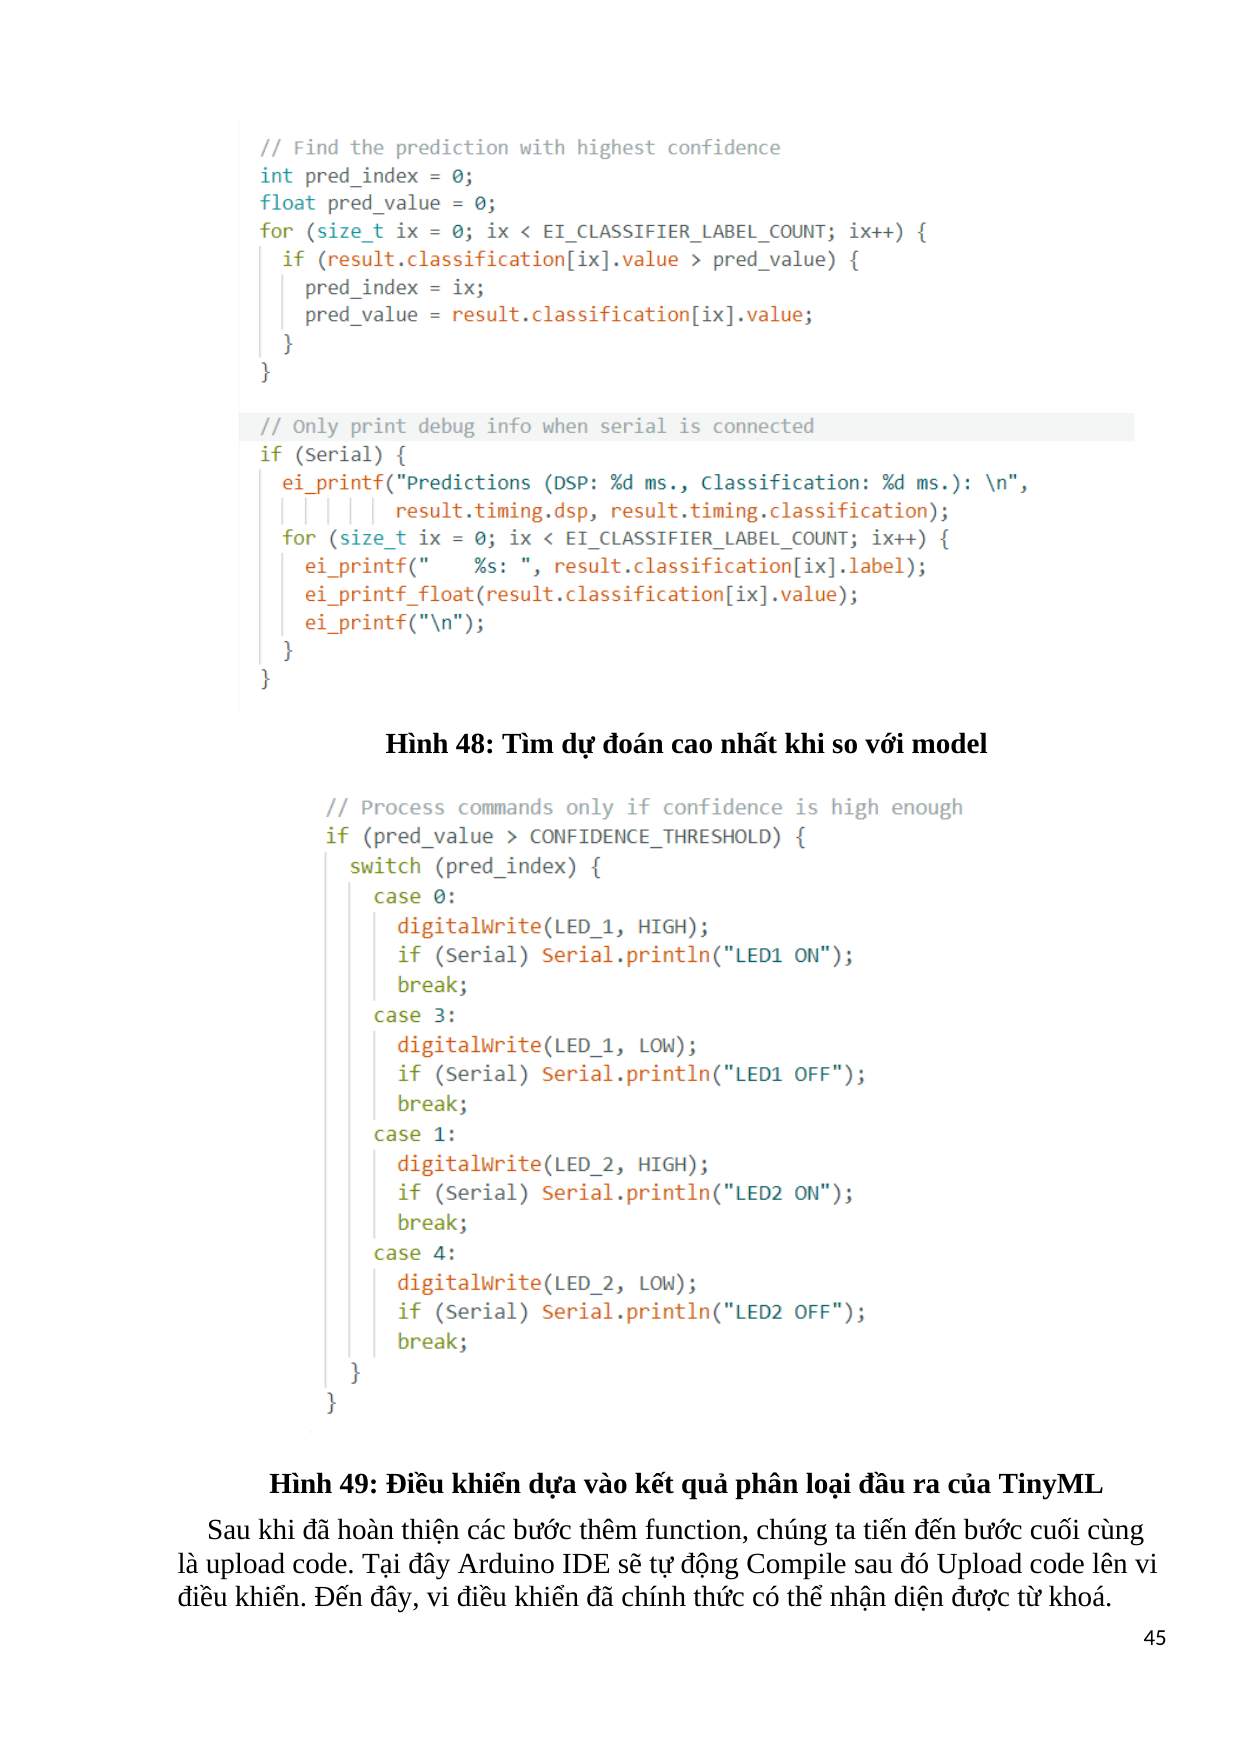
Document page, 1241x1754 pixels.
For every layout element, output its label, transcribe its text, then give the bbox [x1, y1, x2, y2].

text Hình 49: Điều khiển dựa vào kết quả phân loại đầu ra của TinyML [177, 1466, 1166, 1500]
picture [311, 772, 1062, 1454]
picture [238, 118, 1135, 714]
text Sau khi đã hoàn thiện các bước thêm function, chúng ta tiến đến bước cuối cùng là upload code. Tại đây Arduino IDE sẽ tự động Compile sau đó Upload code lên vi điều khiển. Đến đây, vi điều khiển đã chính thức có thể nhận diện được từ khoá. [177, 1512, 1166, 1613]
text Hình 48: Tìm dự đoán cao nhất khi so với model [177, 726, 1166, 760]
